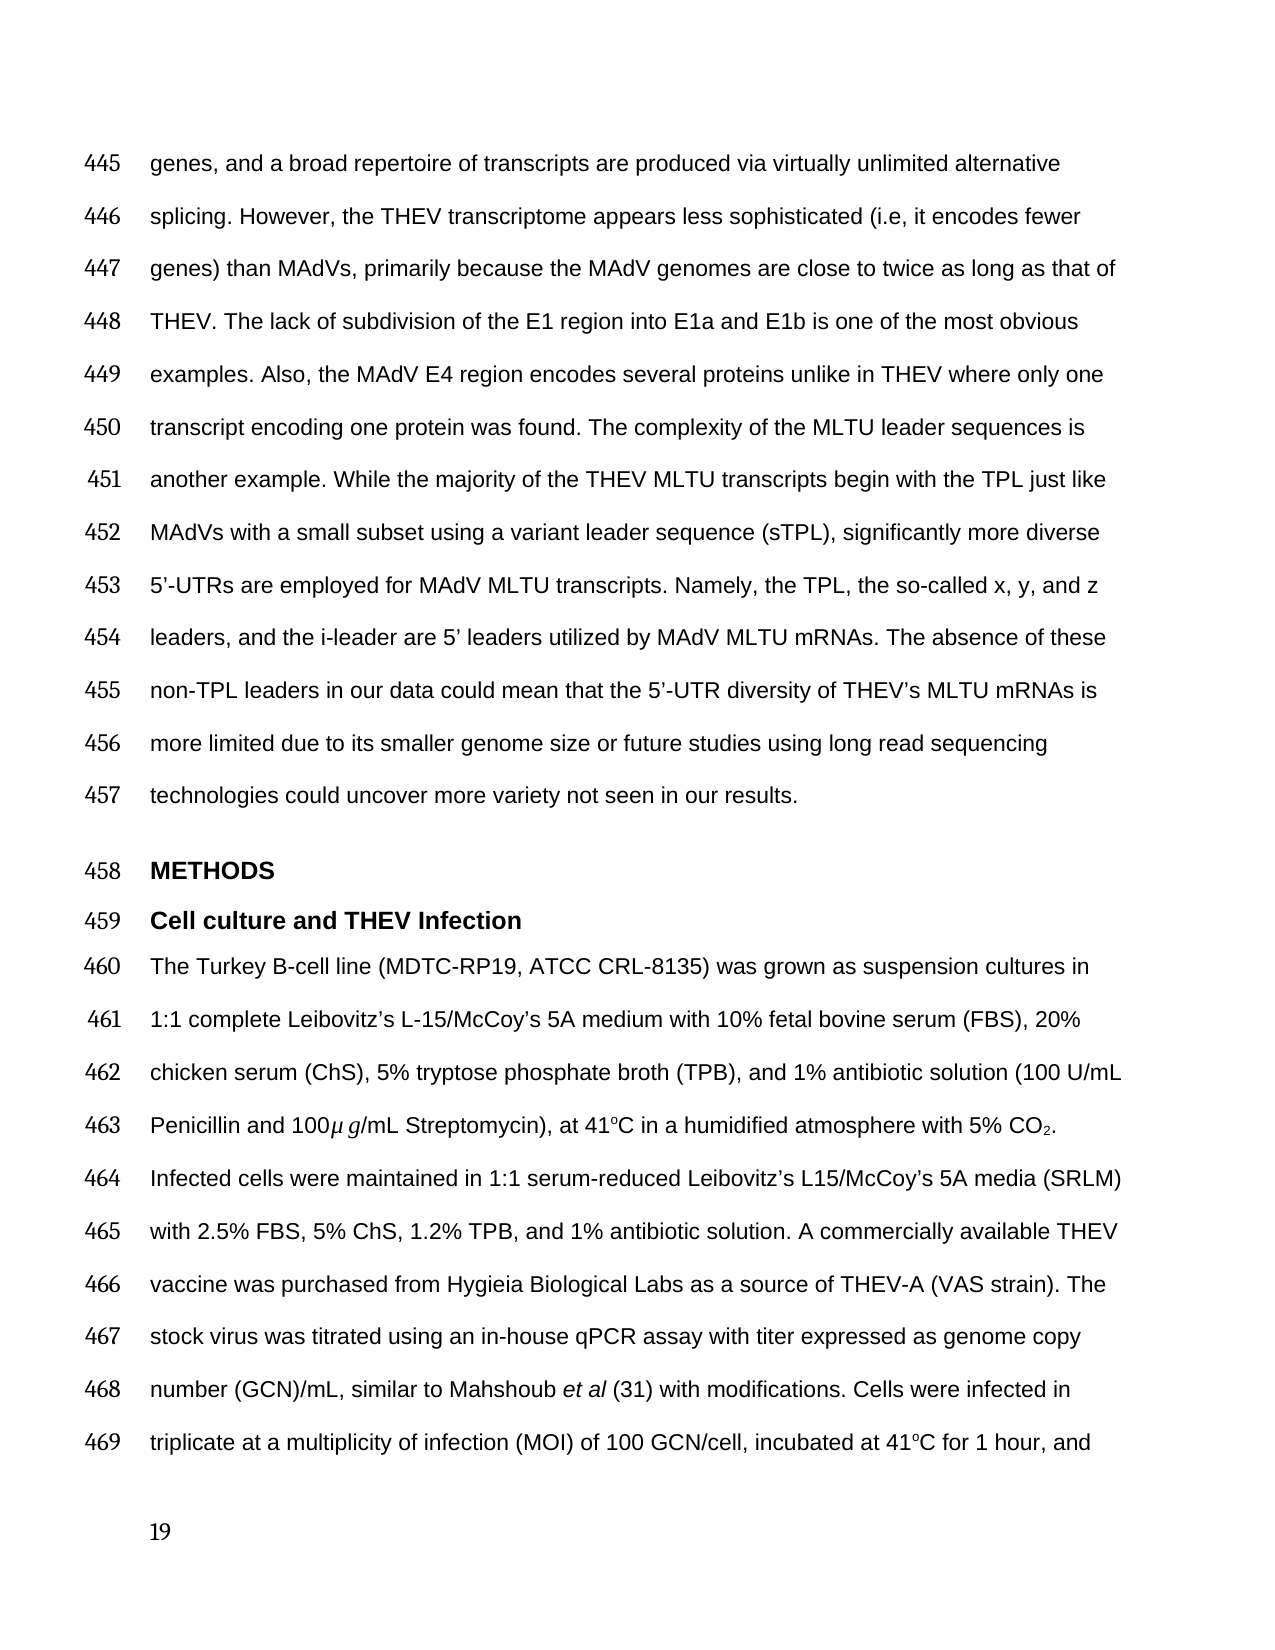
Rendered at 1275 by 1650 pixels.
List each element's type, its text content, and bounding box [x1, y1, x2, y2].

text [150, 150, 1125, 809]
subtitle Cell culture and THEV Infection [150, 906, 1125, 934]
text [150, 953, 1125, 1455]
subtitle METHODS [150, 856, 1125, 885]
